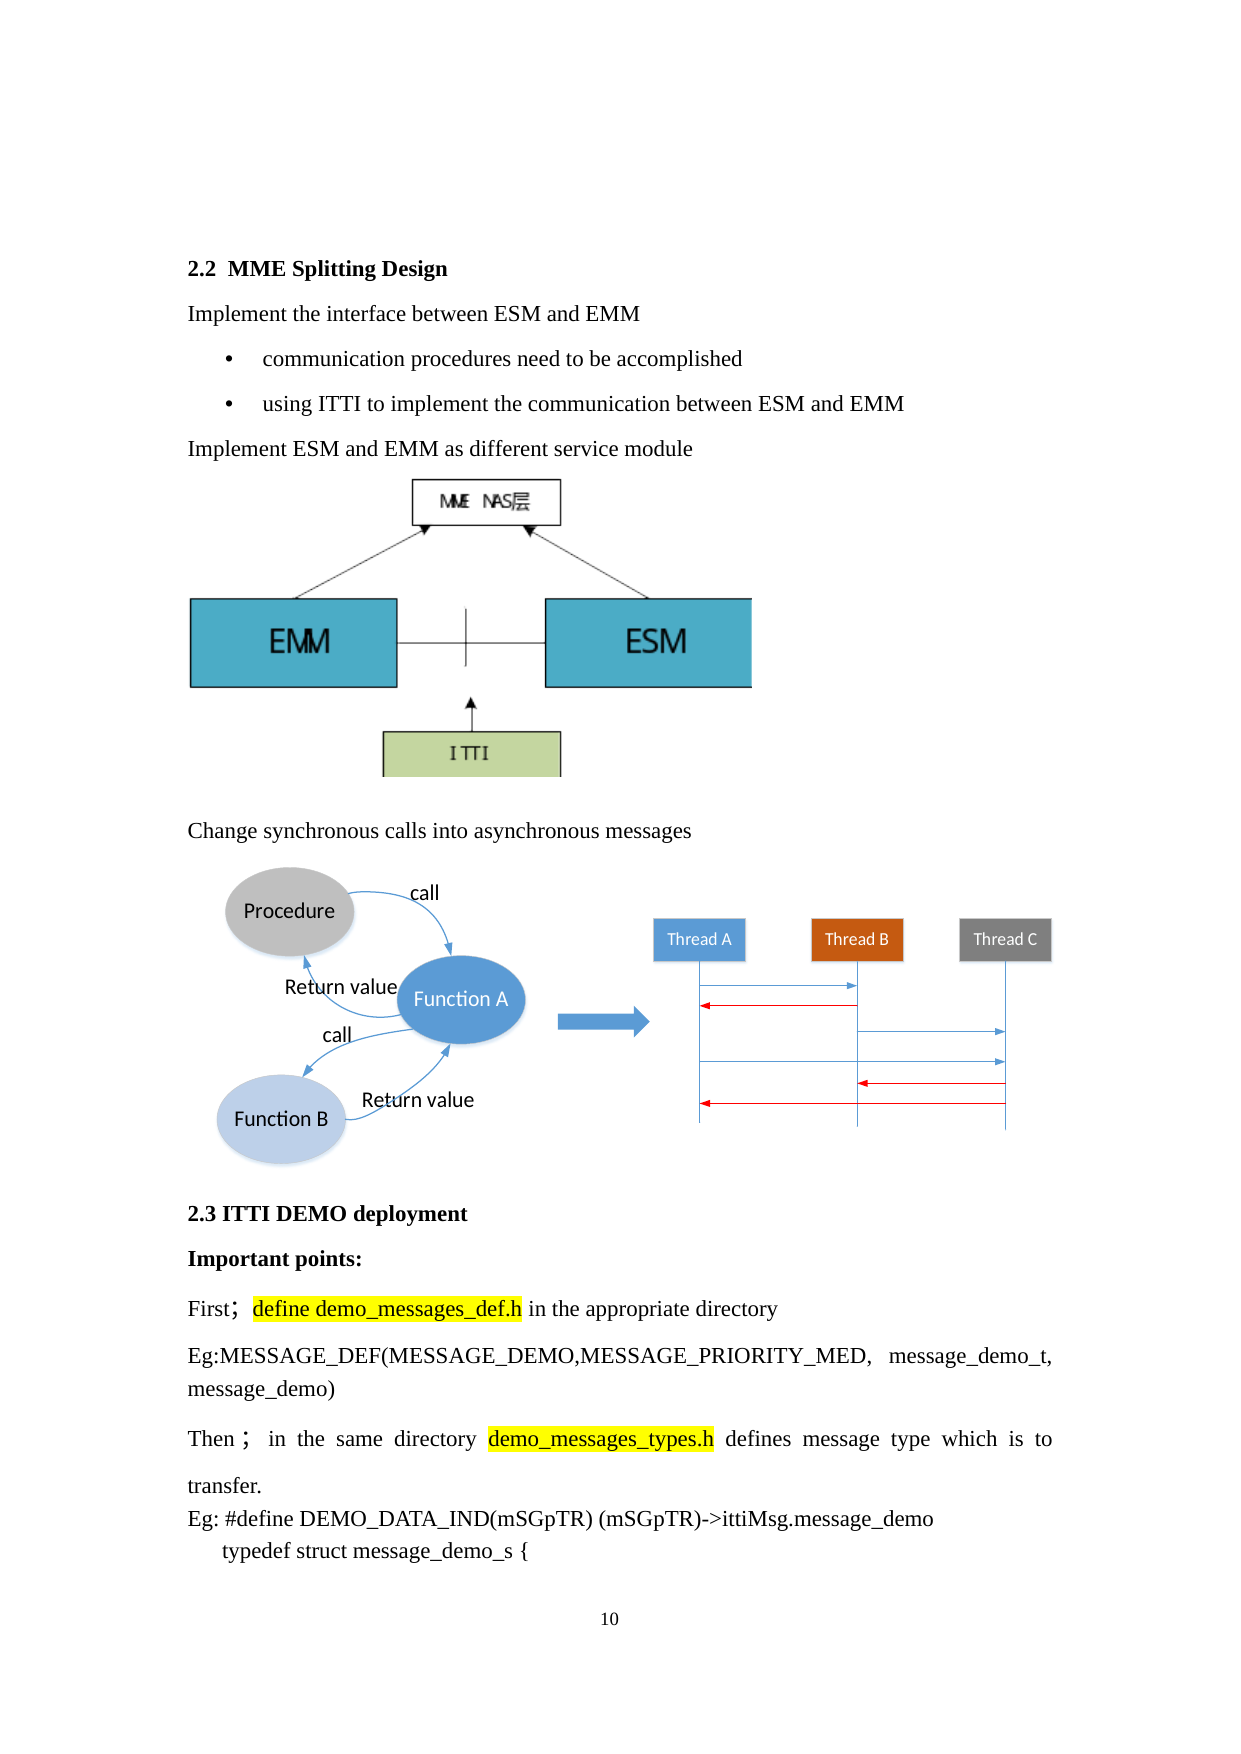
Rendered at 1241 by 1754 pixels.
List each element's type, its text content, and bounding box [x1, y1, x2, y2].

text Implement the interface between ESM and EMM [187, 297, 1053, 329]
list communication procedures need to be accomplished [225, 342, 1053, 374]
text 2.3 ITTI DEMO deployment [187, 1197, 1053, 1229]
text Then；in the same directory demo_messages_types.h defines message type which is to transfer. [187, 1404, 1053, 1502]
text First；define demo_messages_def.h in the appropriate directory [187, 1274, 1053, 1339]
text Change synchronous calls into asynchronous messages [187, 814, 1053, 847]
text typedef struct message_demo_s { [187, 1534, 1053, 1567]
text Implement ESM and EMM as different service module [187, 432, 1053, 464]
text Eg: #define DEMO_DATA_IND(mSGpTR) (mSGpTR)->ittiMsg.message_demo [187, 1502, 1053, 1534]
list using ITTI to implement the communication between ESM and EMM [225, 387, 1053, 419]
text 2.2 MME Splitting Design [187, 252, 1053, 284]
text Important points: [187, 1242, 1053, 1274]
text Eg:MESSAGE_DEF(MESSAGE_DEMO,MESSAGE_PRIORITY_MED, message_demo_t, message_demo) [187, 1339, 1053, 1404]
